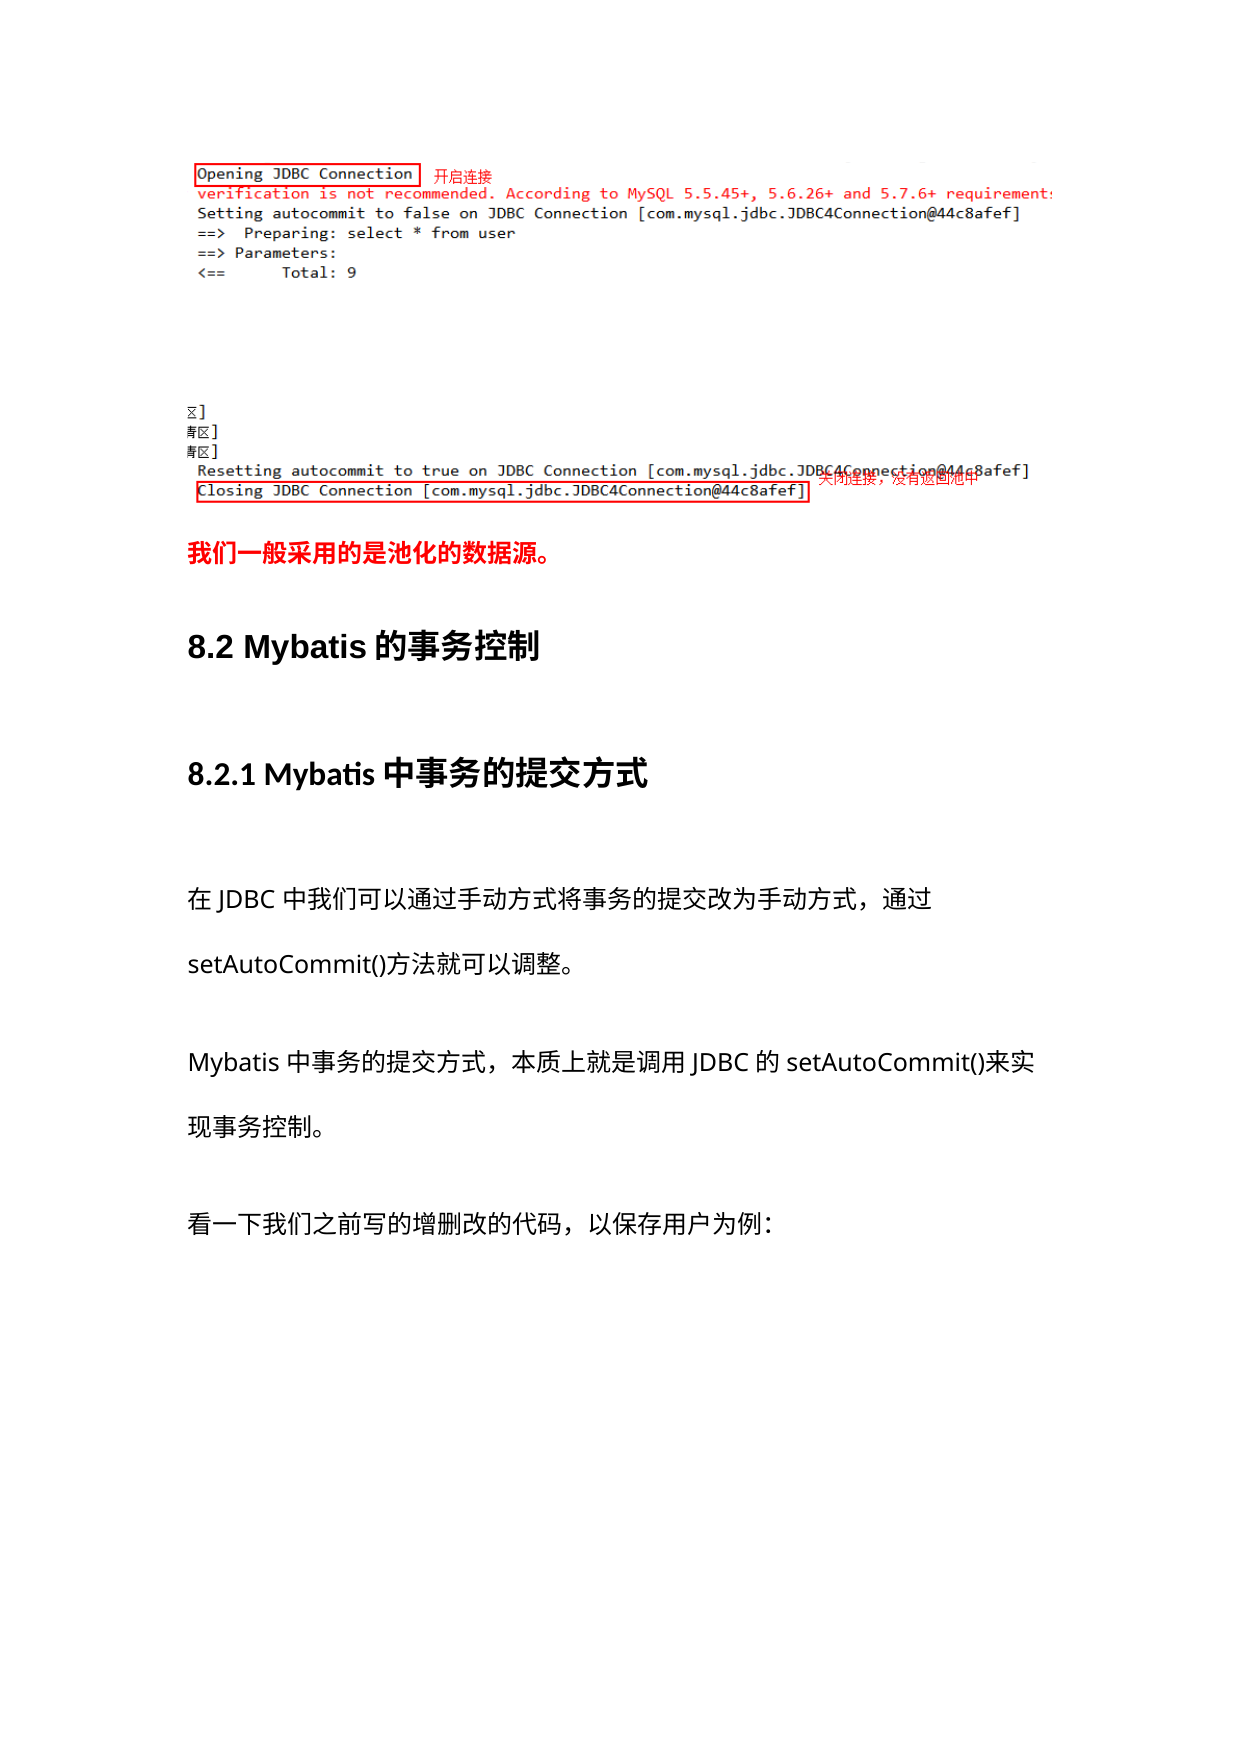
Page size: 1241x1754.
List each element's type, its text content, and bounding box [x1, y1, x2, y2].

subtitle 8.2 Mybatis的事务控制 [187, 612, 1053, 677]
text 我们一般采用的是池化的数据源。 [187, 519, 1053, 584]
text 看一下我们之前写的增删改的代码，以保存用户为例： [187, 1190, 1053, 1255]
subtitle 8.2.1 Mybatis中事务的提交方式 [187, 738, 1053, 803]
text Mybatis 中事务的提交方式，本质上就是调用 JDBC 的 setAutoCommit()来实现事务控制。 [187, 1028, 1053, 1158]
picture [187, 162, 1052, 508]
text 在 JDBC 中我们可以通过手动方式将事务的提交改为手动方式，通过 setAutoCommit()方法就可以调整。 [187, 865, 1053, 995]
